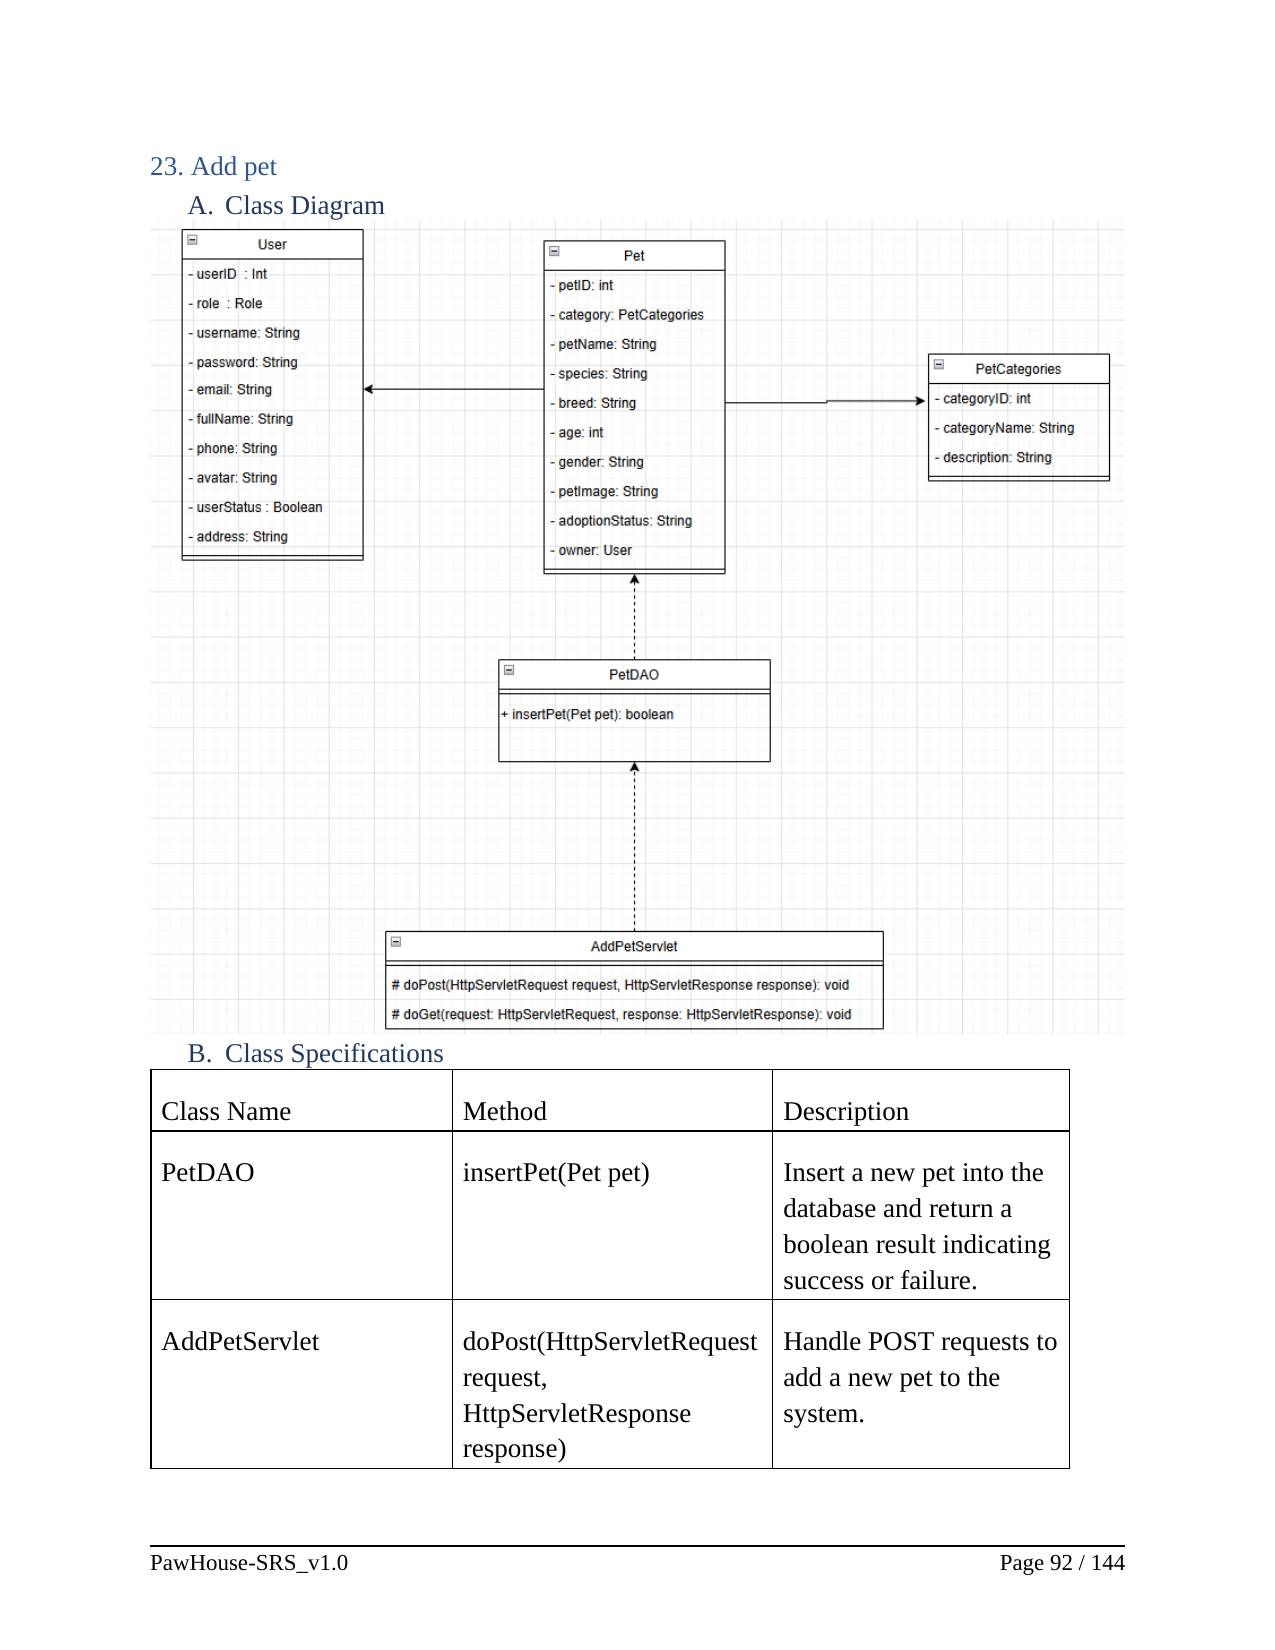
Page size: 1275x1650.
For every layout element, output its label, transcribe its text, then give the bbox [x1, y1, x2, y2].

table_cell Handle POST requests to add a new pet to the system. [773, 1300, 1069, 1467]
picture [150, 220, 1125, 1034]
subtitle Class Diagram [187, 189, 1125, 220]
table_cell PetDAO [152, 1132, 452, 1299]
table_cell AddPetServlet [152, 1300, 452, 1467]
subtitle 23. Add pet [150, 150, 1125, 181]
table_header Class Name [152, 1070, 452, 1130]
table_cell Insert a new pet into the database and return a boolean result indicating success or failure. [773, 1132, 1069, 1299]
table_header Description [773, 1070, 1069, 1130]
subtitle Class Specifications [187, 1037, 1125, 1068]
table_cell doPost(HttpServletRequest request, HttpServletResponse response) [453, 1300, 772, 1467]
table_header Method [453, 1070, 772, 1130]
table_cell insertPet(Pet pet) [453, 1132, 772, 1299]
